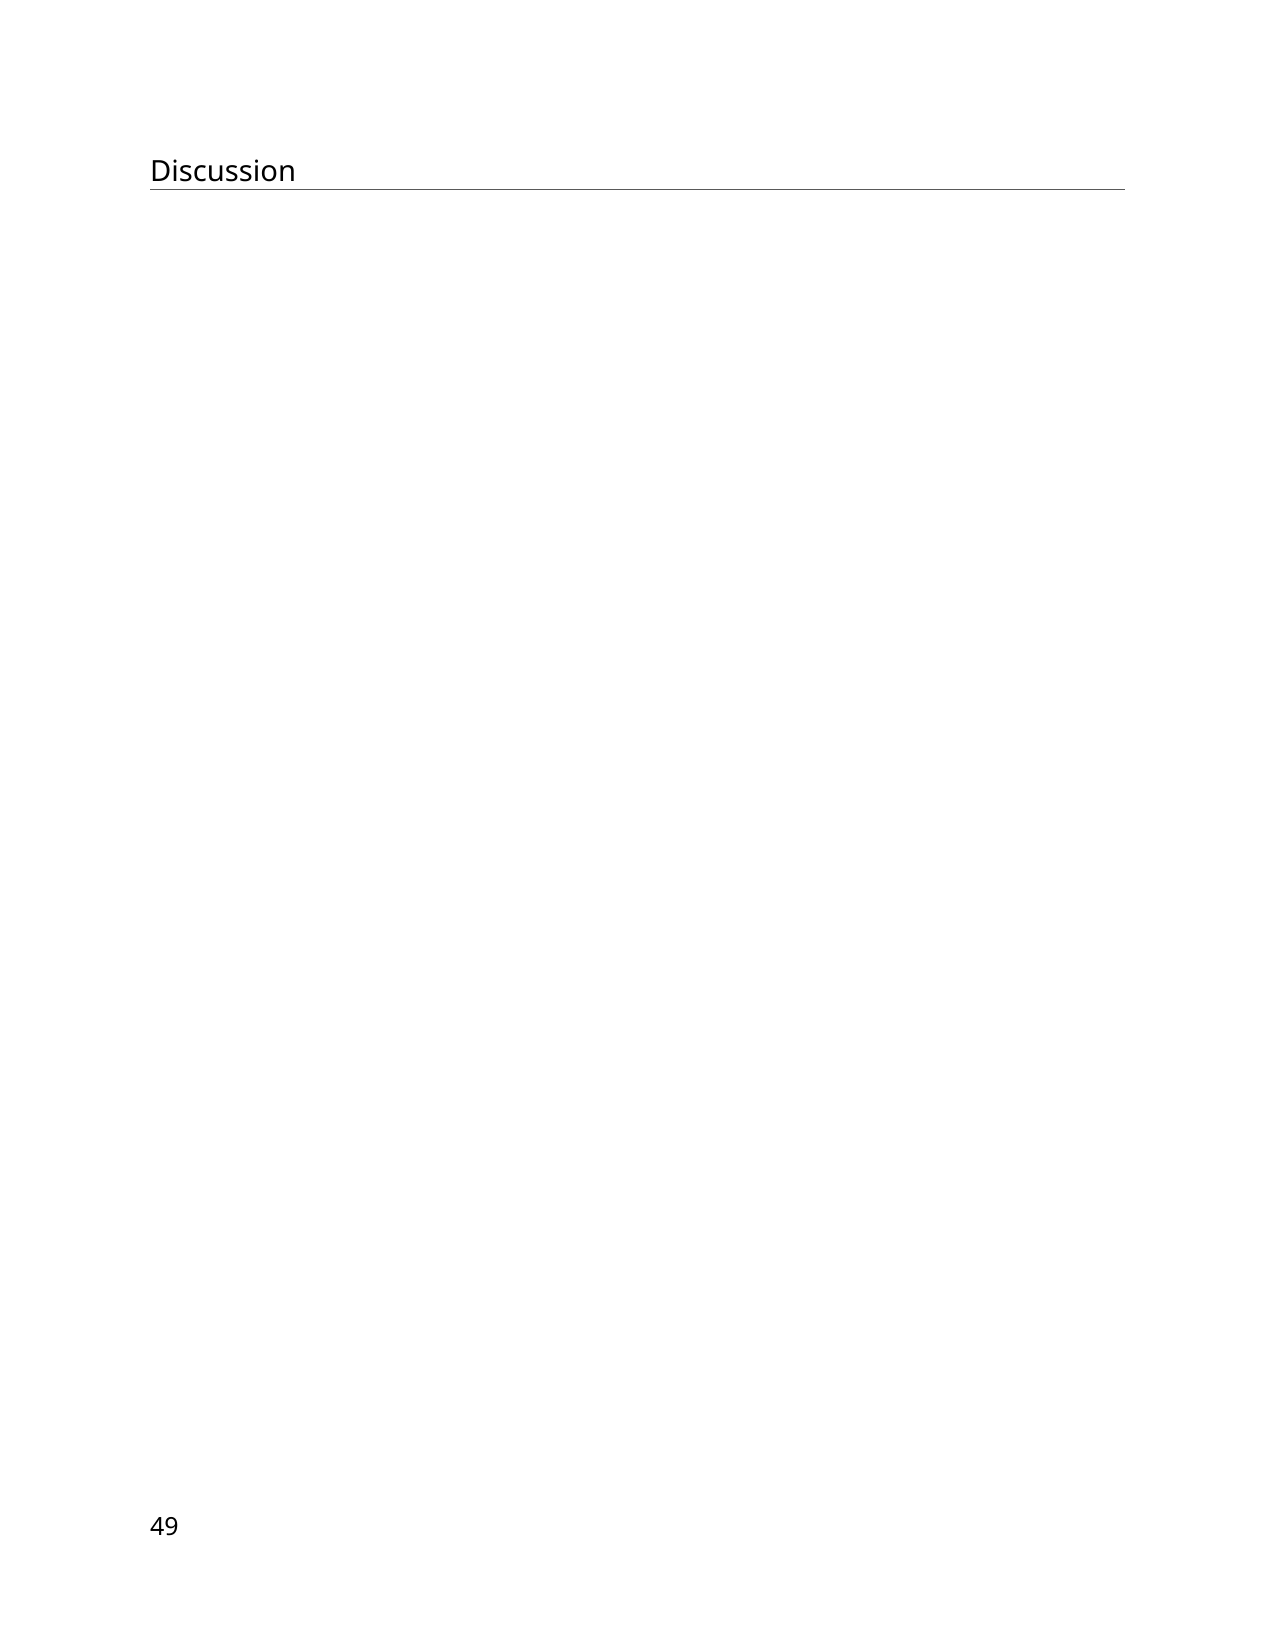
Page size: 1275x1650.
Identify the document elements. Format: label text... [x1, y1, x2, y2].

subtitle Discussion [150, 150, 1125, 189]
